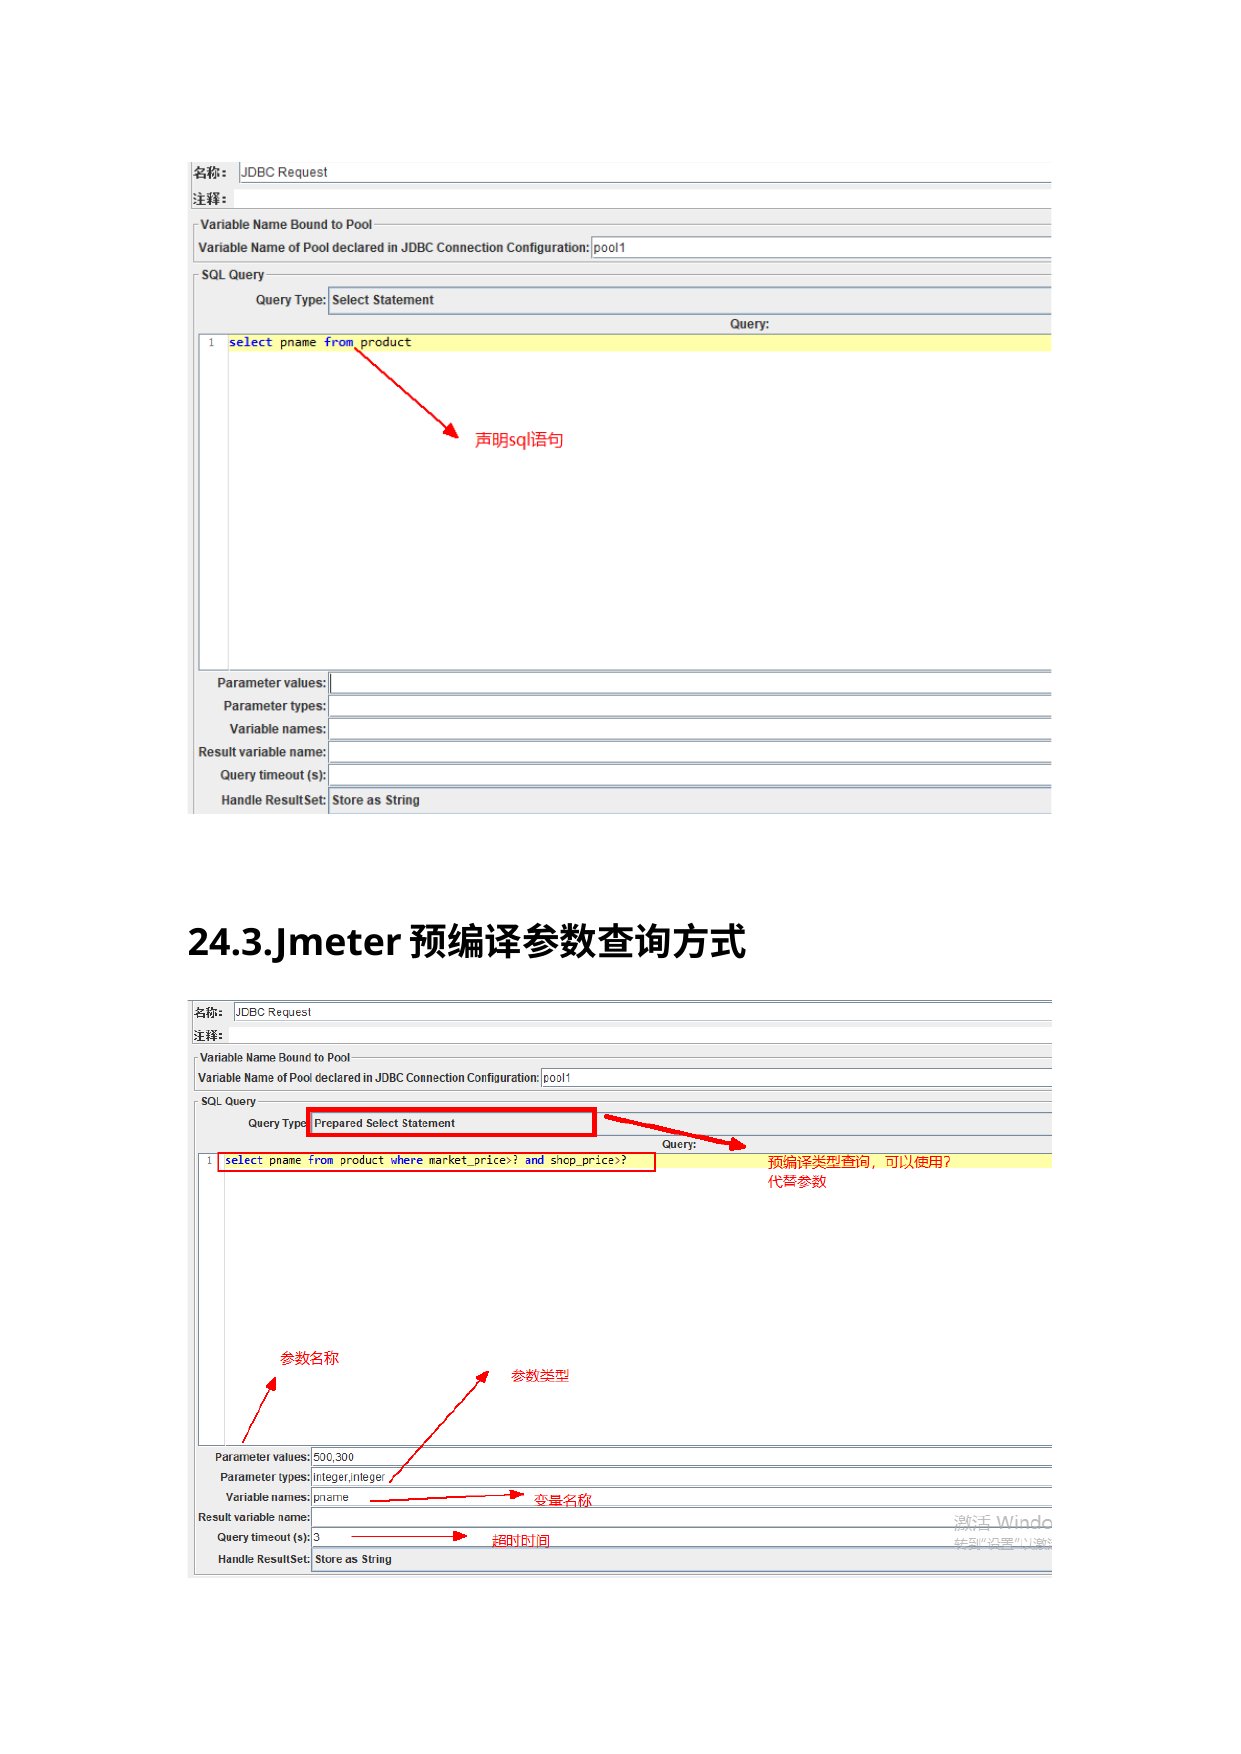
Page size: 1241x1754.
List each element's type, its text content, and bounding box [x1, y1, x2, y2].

picture [187, 1000, 1052, 1578]
picture [187, 162, 1052, 814]
subtitle Jmeter预编译参数查询方式 [187, 906, 1053, 971]
